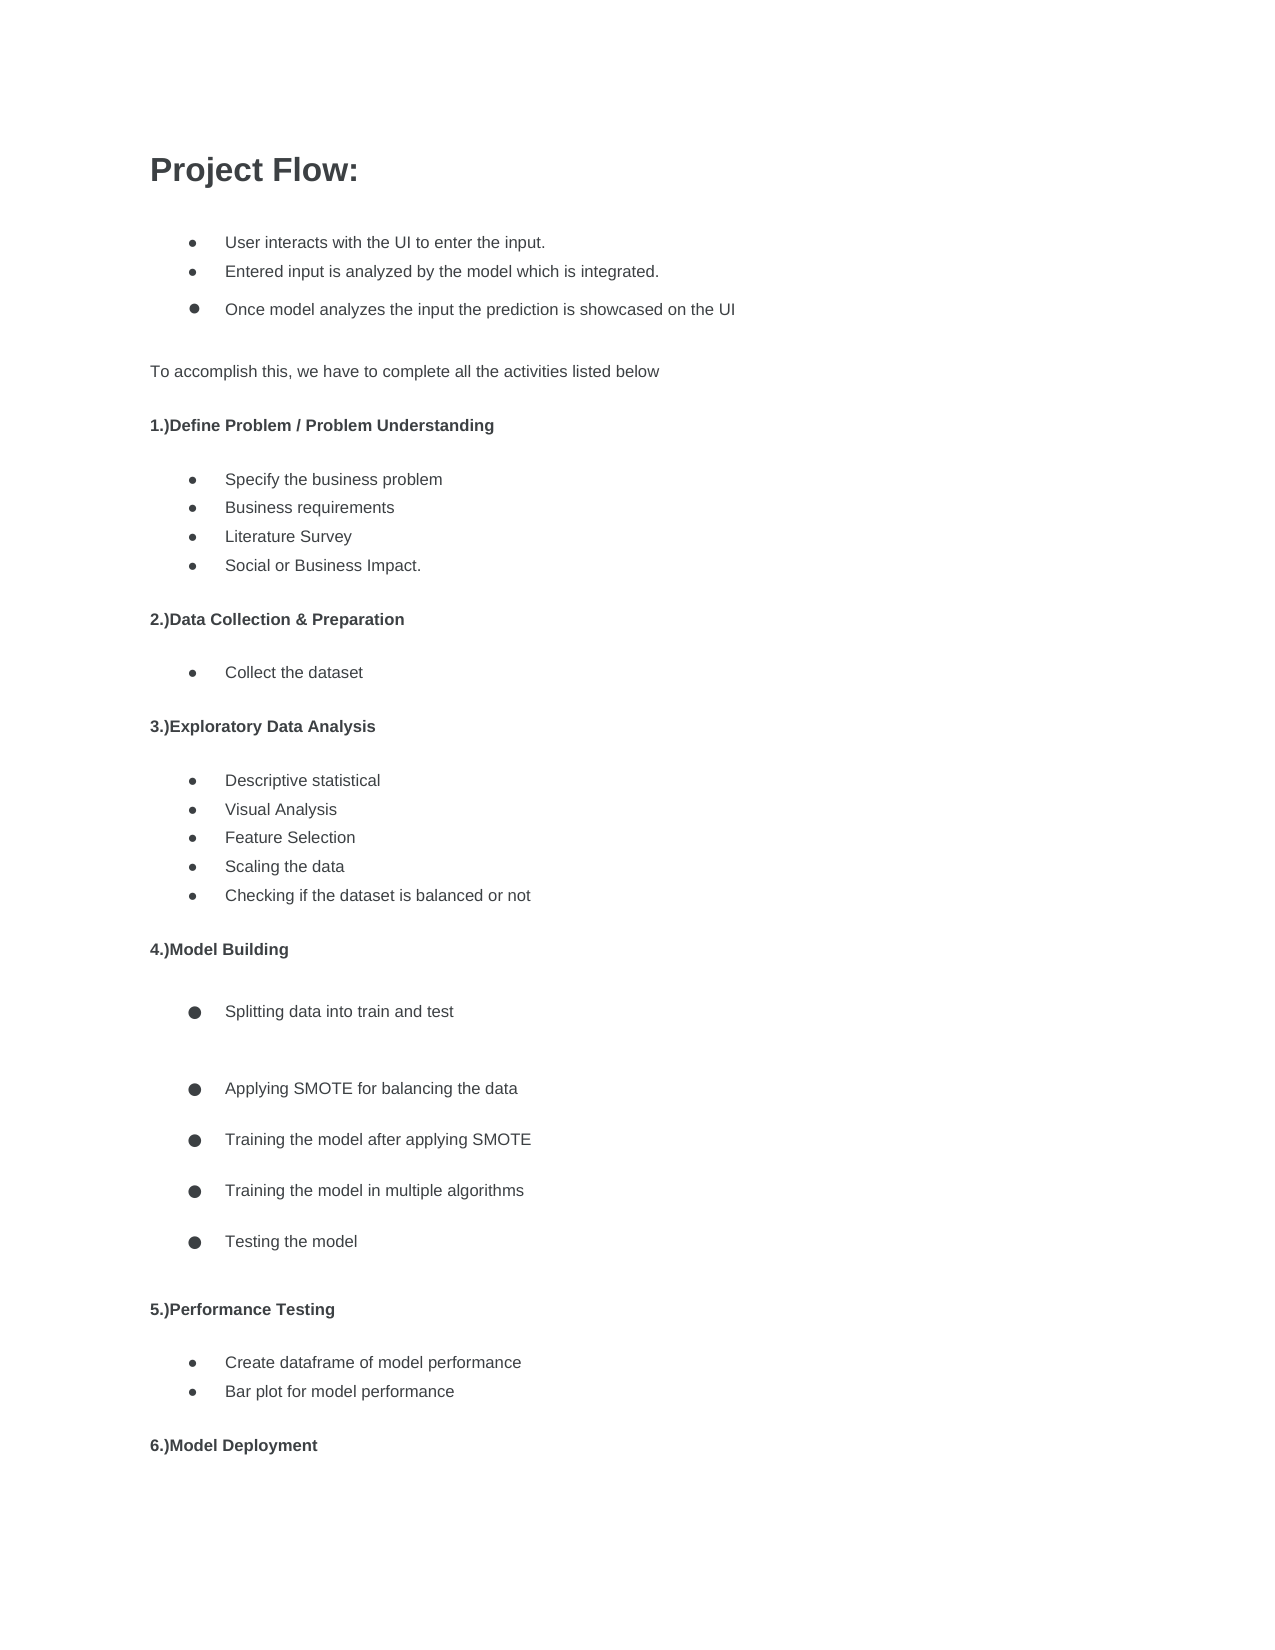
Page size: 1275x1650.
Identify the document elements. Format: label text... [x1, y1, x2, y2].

text 5.)Performance Testing [150, 1299, 1125, 1319]
text Project Flow: [150, 150, 1125, 188]
text 2.)Data Collection & Preparation [150, 609, 1125, 629]
list Splitting data into train and test [187, 993, 1125, 1027]
text 4.)Model Building [150, 939, 1125, 959]
list Training the model in multiple algorithms [187, 1172, 1125, 1206]
list Descriptive statistical [187, 771, 1125, 790]
list Create dataframe of model performance [187, 1353, 1125, 1372]
text To accomplish this, we have to complete all the activities listed below [150, 362, 1125, 381]
list User interacts with the UI to enter the input. [187, 233, 1125, 252]
list Feature Selection [187, 828, 1125, 847]
list Specify the business problem [187, 469, 1125, 489]
list Literature Survey [187, 527, 1125, 546]
text 3.)Exploratory Data Analysis [150, 717, 1125, 736]
list Bar plot for model performance [187, 1382, 1125, 1401]
text 6.)Model Deployment [150, 1436, 1125, 1455]
list Entered input is analyzed by the model which is integrated. [187, 261, 1125, 281]
list Visual Analysis [187, 799, 1125, 819]
list Social or Business Impact. [187, 556, 1125, 575]
list Once model analyzes the input the prediction is showcased on the UI [187, 290, 1125, 321]
list Testing the model [187, 1223, 1125, 1257]
text 1.)Define Problem / Problem Understanding [150, 416, 1125, 435]
list Applying SMOTE for balancing the data [187, 1069, 1125, 1104]
list Business requirements [187, 498, 1125, 517]
list Checking if the dataset is balanced or not [187, 886, 1125, 905]
list Scaling the data [187, 857, 1125, 876]
list Training the model after applying SMOTE [187, 1121, 1125, 1155]
list Collect the dataset [187, 663, 1125, 682]
